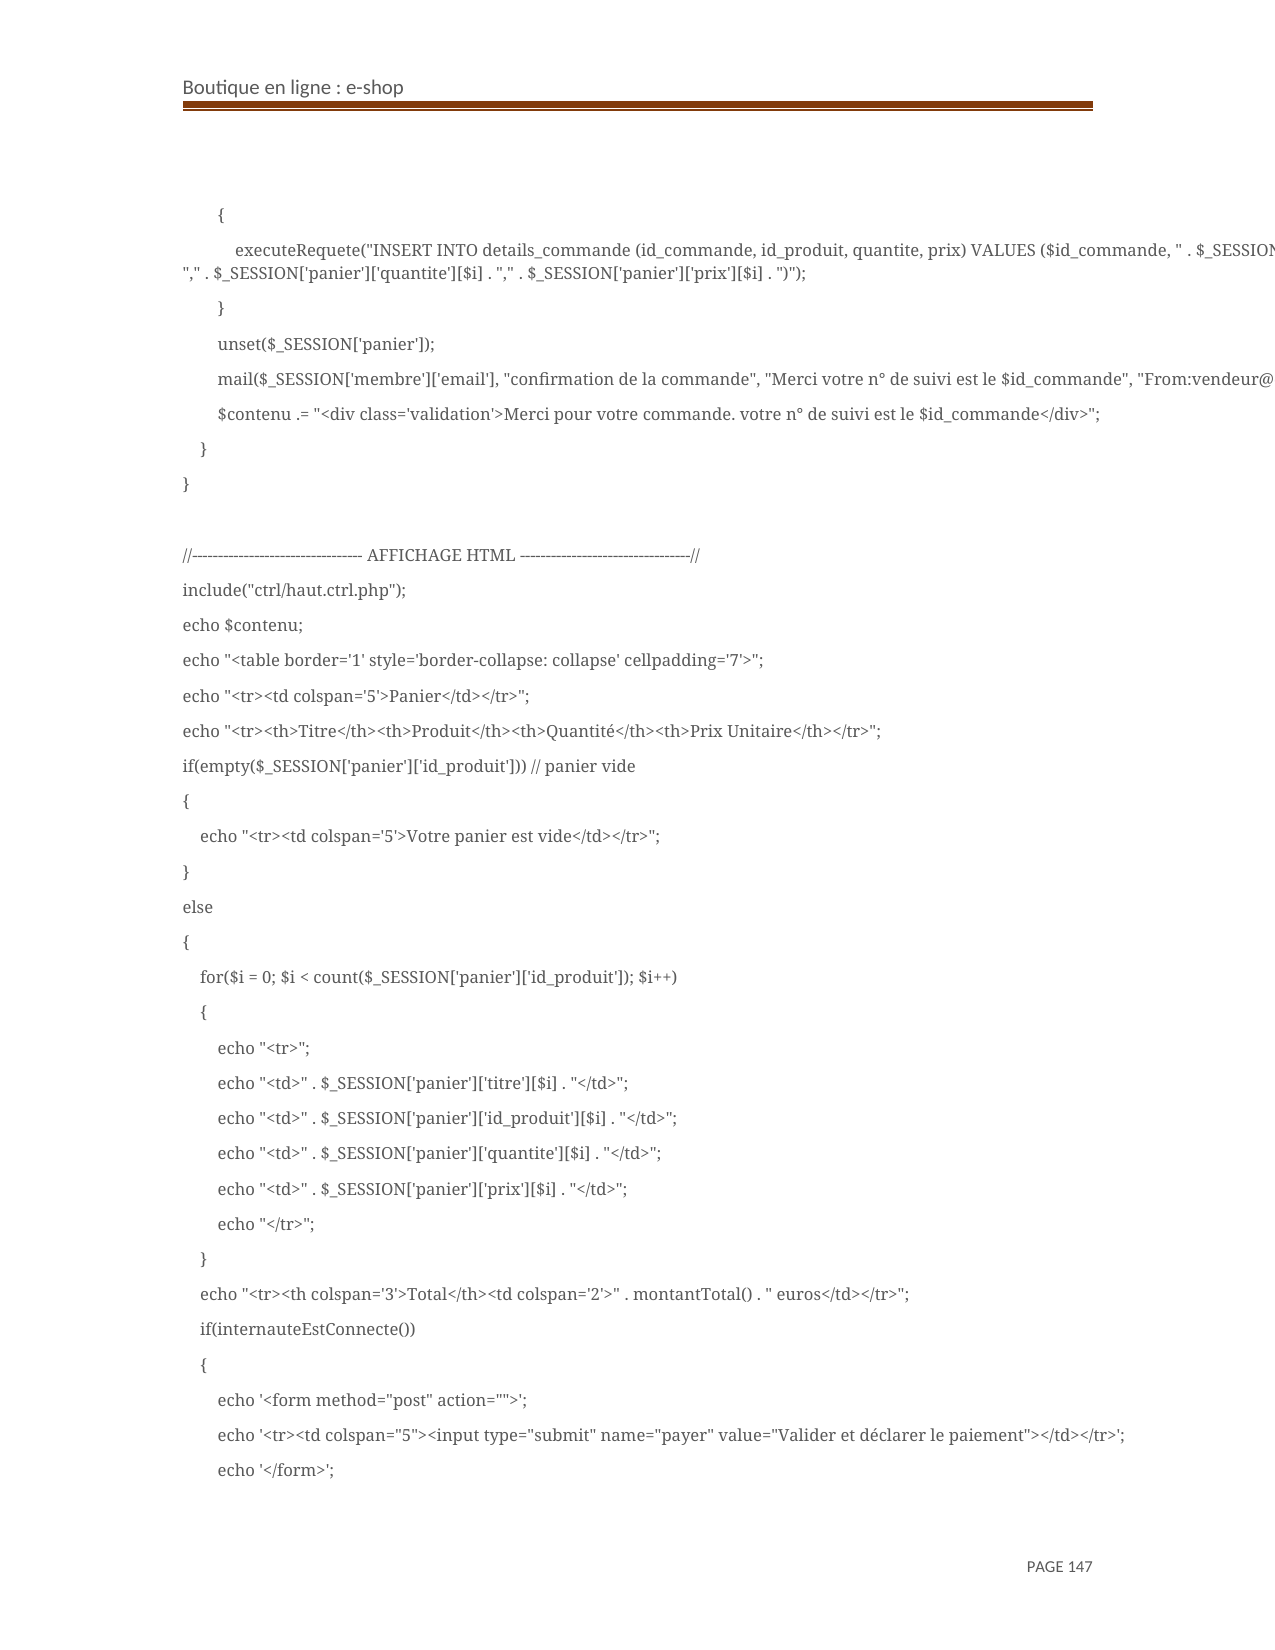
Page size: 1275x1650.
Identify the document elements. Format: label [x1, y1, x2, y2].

table_header [183, 191, 1275, 1494]
